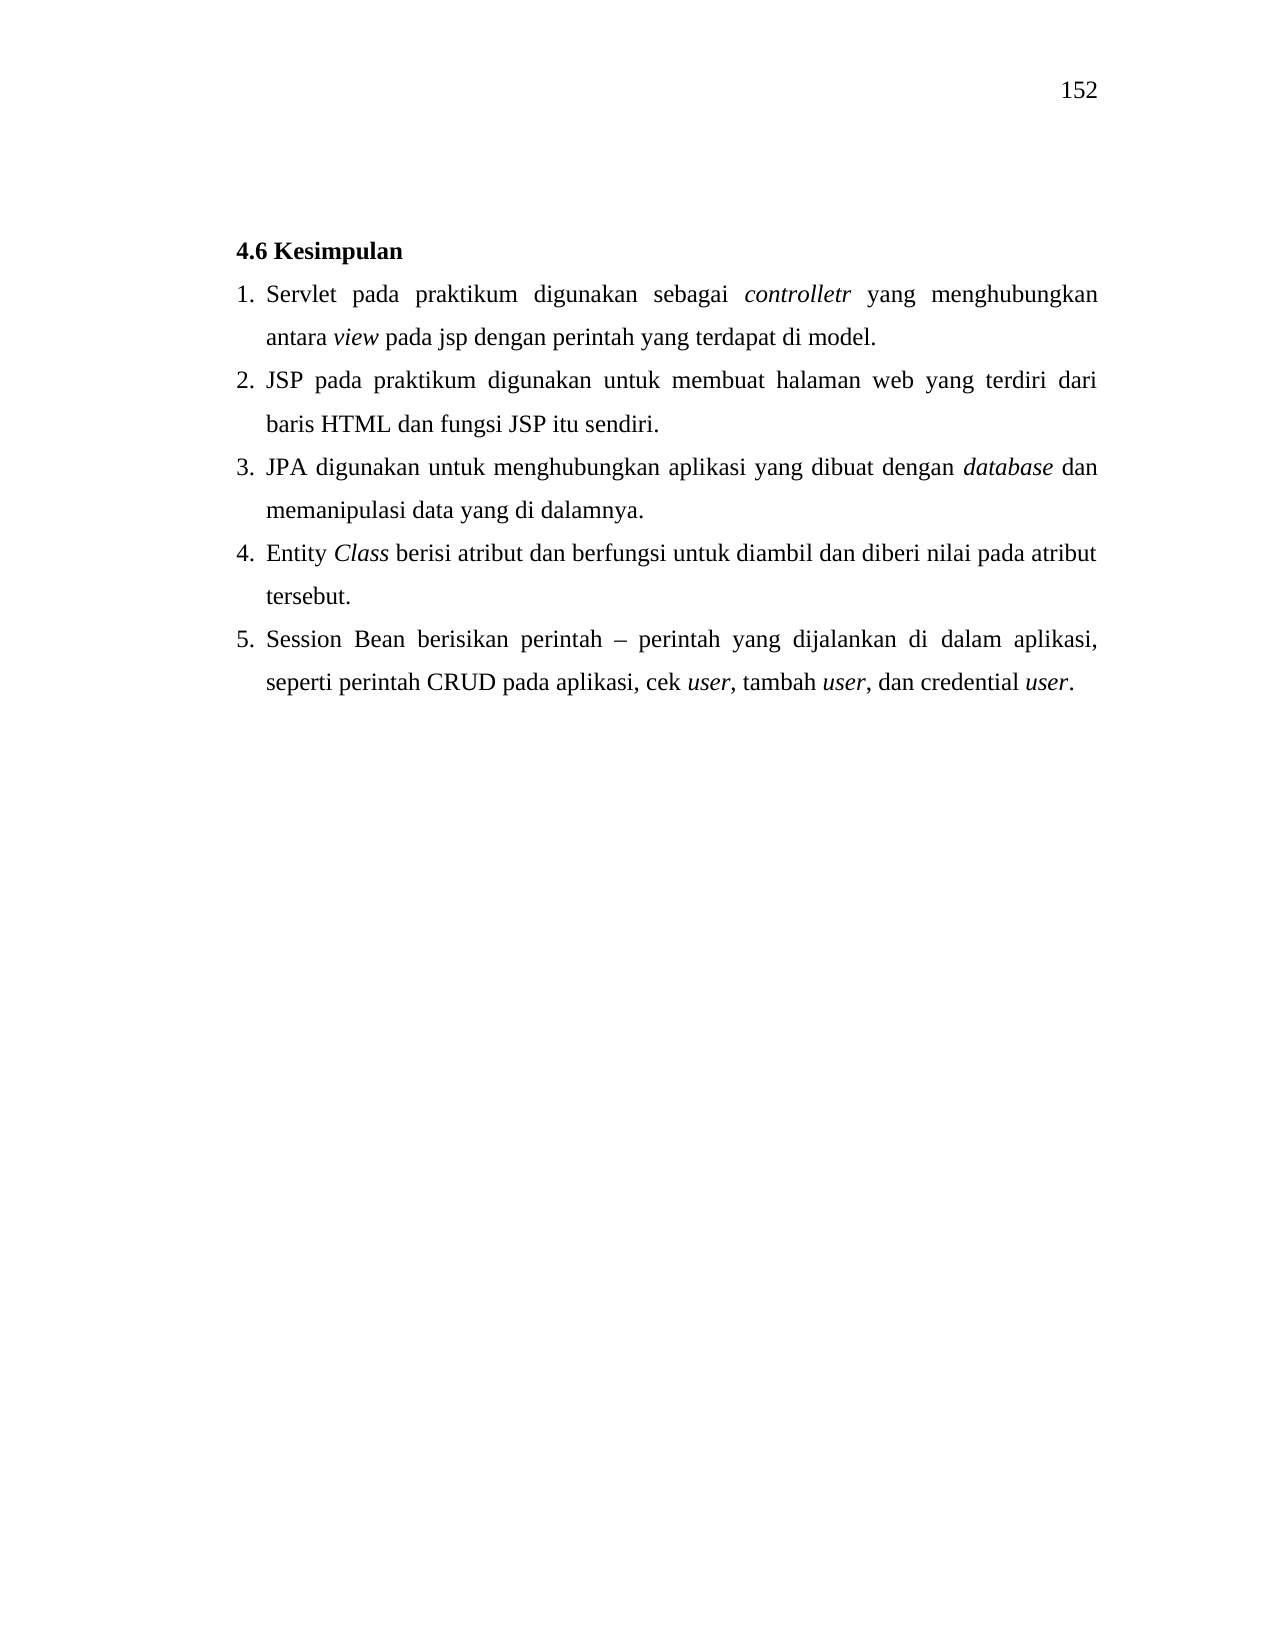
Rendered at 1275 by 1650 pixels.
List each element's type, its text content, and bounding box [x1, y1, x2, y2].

list JSP pada praktikum digunakan untuk membuat halaman web yang terdiri dari baris HTML dan fungsi JSP itu sendiri. [236, 366, 1098, 437]
list JPA digunakan untuk menghubungkan aplikasi yang dibuat dengan database dan memanipulasi data yang di dalamnya. [236, 452, 1098, 524]
list Entity Class berisi atribut dan berfungsi untuk diambil dan diberi nilai pada atribut tersebut. [236, 538, 1098, 610]
subtitle 4.6 Kesimpulan [236, 236, 1098, 265]
list Session Bean berisikan perintah – perintah yang dijalankan di dalam aplikasi, seperti perintah CRUD pada aplikasi, cek user, tambah user, dan credential user. [236, 624, 1098, 696]
list Servlet pada praktikum digunakan sebagai controlletr yang menghubungkan antara view pada jsp dengan perintah yang terdapat di model. [236, 279, 1098, 351]
